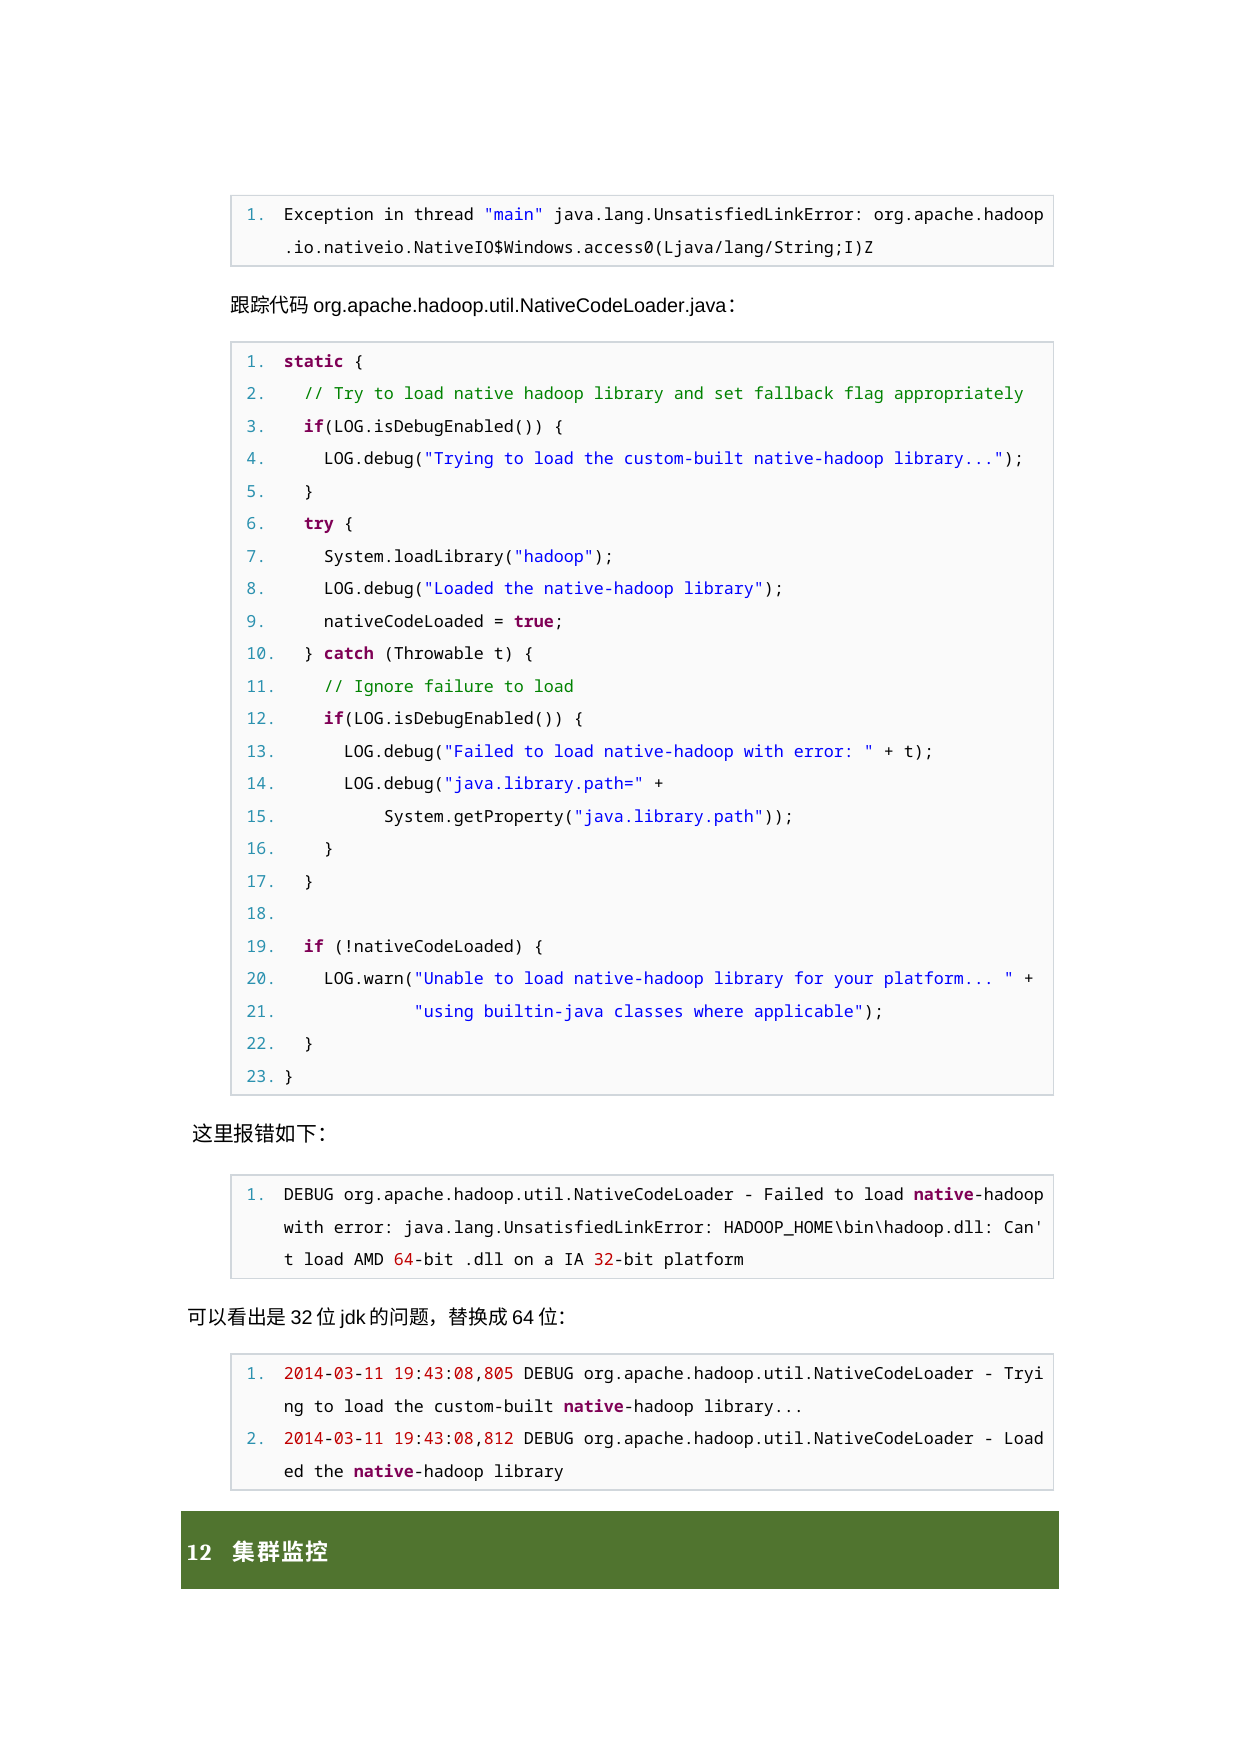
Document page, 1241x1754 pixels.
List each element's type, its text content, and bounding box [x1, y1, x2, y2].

list if(LOG.isDebugEnabled()) { [232, 406, 1053, 438]
list LOG.debug("Trying to load the custom-built native-hadoop library..."); [232, 438, 1053, 471]
text 可以看出是32位jdk的问题，替换成64位： [187, 1300, 1053, 1332]
list 2014-03-11 19:43:08,812 DEBUG org.apache.hadoop.util.NativeCodeLoader - Loaded the native-hadoop library [232, 1418, 1053, 1489]
list System.loadLibrary("hadoop"); [232, 536, 1053, 568]
list nativeCodeLoaded = true; [232, 601, 1053, 633]
list DEBUG org.apache.hadoop.util.NativeCodeLoader - Failed to load native-hadoop with error: java.lang.UnsatisfiedLinkError: HADOOP_HOME\bin\hadoop.dll: Can't load AMD 64-bit .dll on a IA 32-bit platform [232, 1176, 1053, 1278]
list } [232, 828, 1053, 861]
list if (!nativeCodeLoaded) { [232, 926, 1053, 958]
text 跟踪代码org.apache.hadoop.util.NativeCodeLoader.java： [230, 288, 1053, 320]
list LOG.debug("Loaded the native-hadoop library"); [232, 568, 1053, 601]
list System.getProperty("java.library.path")); [232, 796, 1053, 828]
list } catch (Throwable t) { [232, 633, 1053, 666]
list Exception in thread "main" java.lang.UnsatisfiedLinkError: org.apache.hadoop.io.nativeio.NativeIO$Windows.access0(Ljava/lang/String;I)Z [232, 196, 1053, 265]
list LOG.debug("java.library.path=" + [232, 763, 1053, 796]
subtitle 集群监控 [188, 1518, 1053, 1583]
list } [232, 861, 1053, 893]
list "using builtin-java classes where applicable"); [232, 991, 1053, 1023]
list LOG.debug("Failed to load native-hadoop with error: " + t); [232, 731, 1053, 763]
text 这里报错如下： [187, 1117, 1053, 1149]
list // Try to load native hadoop library and set fallback flag appropriately [232, 373, 1053, 406]
list } [232, 1023, 1053, 1056]
list LOG.warn("Unable to load native-hadoop library for your platform... " + [232, 958, 1053, 991]
list // Ignore failure to load [232, 666, 1053, 698]
list } [232, 471, 1053, 503]
list 2014-03-11 19:43:08,805 DEBUG org.apache.hadoop.util.NativeCodeLoader - Trying to load the custom-built native-hadoop library... [232, 1355, 1053, 1418]
list static { [232, 343, 1053, 373]
list } [232, 1056, 1053, 1094]
list if(LOG.isDebugEnabled()) { [232, 698, 1053, 731]
list try { [232, 503, 1053, 536]
